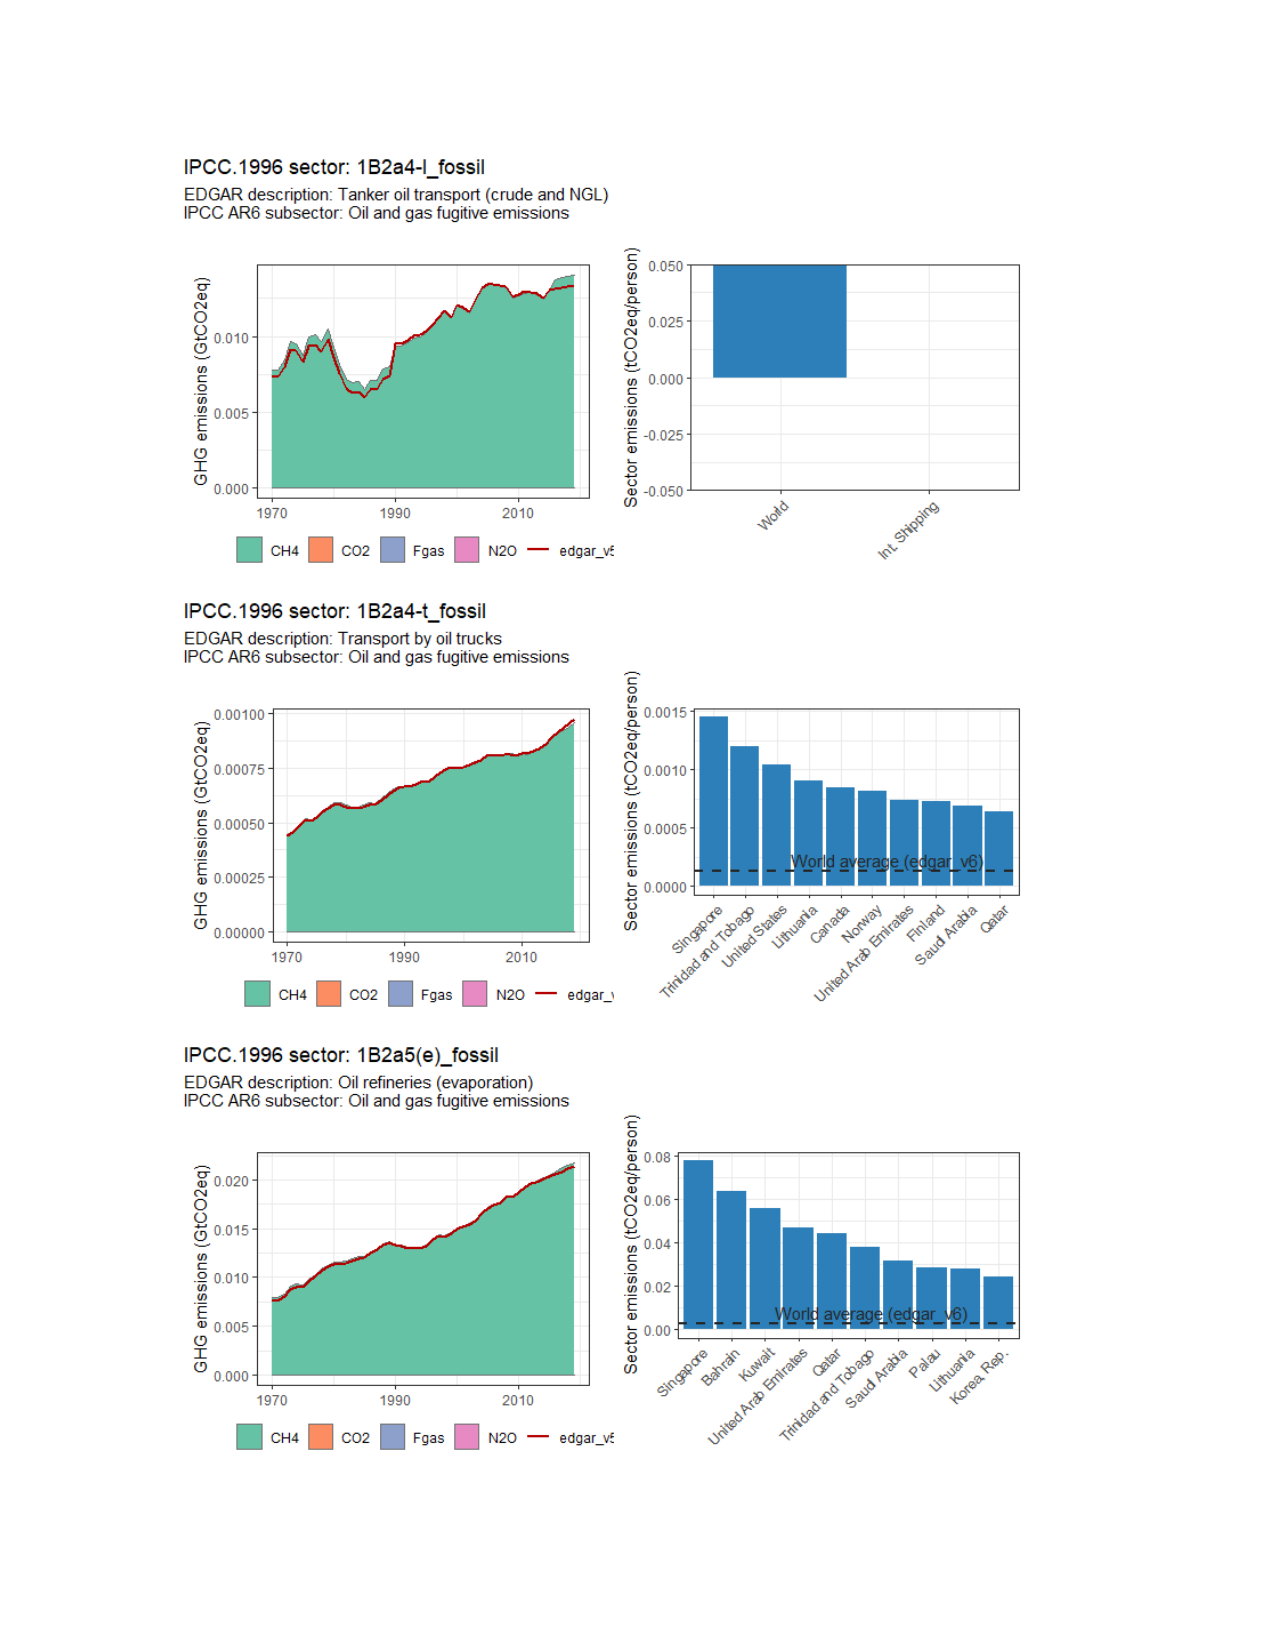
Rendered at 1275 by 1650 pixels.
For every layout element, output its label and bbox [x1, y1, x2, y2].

picture [168, 593, 1044, 1032]
picture [168, 150, 1044, 588]
picture [168, 1037, 1044, 1475]
